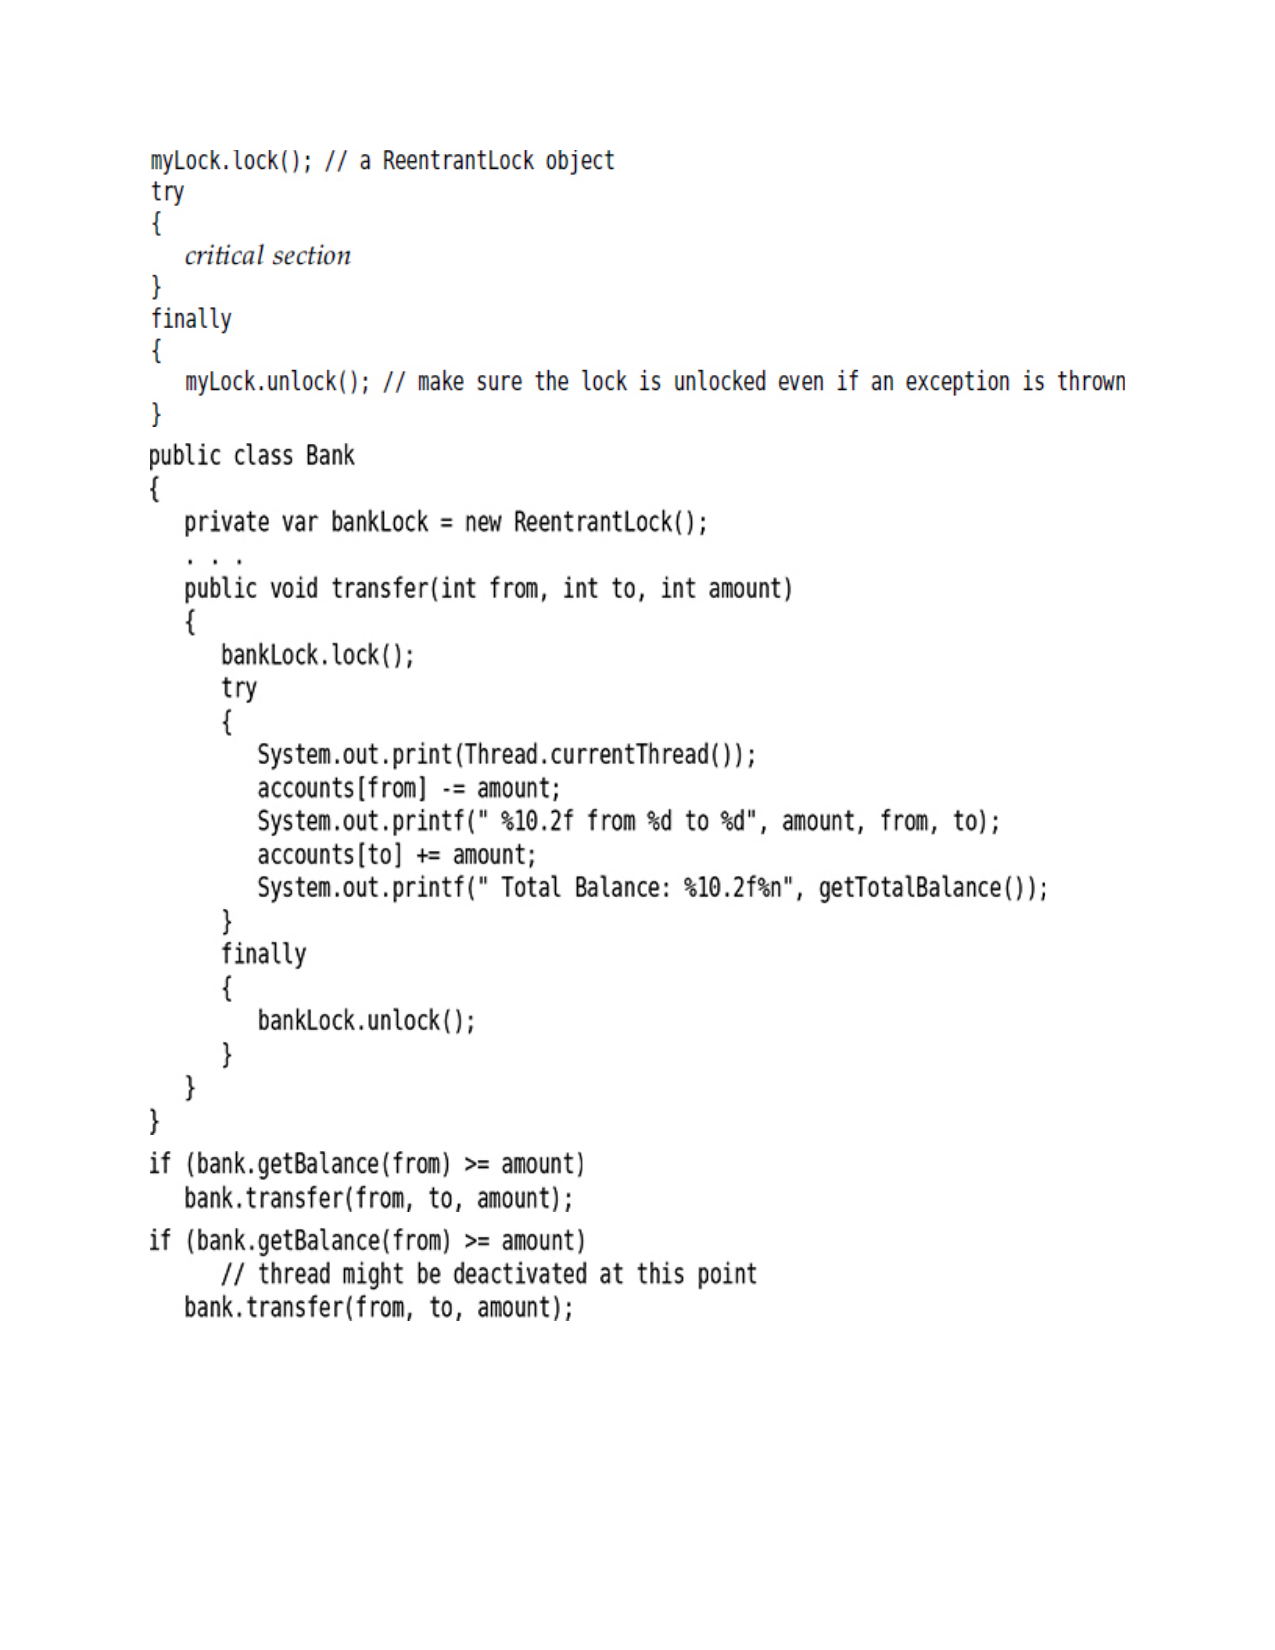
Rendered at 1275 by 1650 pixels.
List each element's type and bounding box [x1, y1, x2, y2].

picture [150, 150, 1125, 427]
picture [150, 443, 1046, 1135]
picture [150, 1228, 757, 1321]
picture [150, 1151, 583, 1212]
